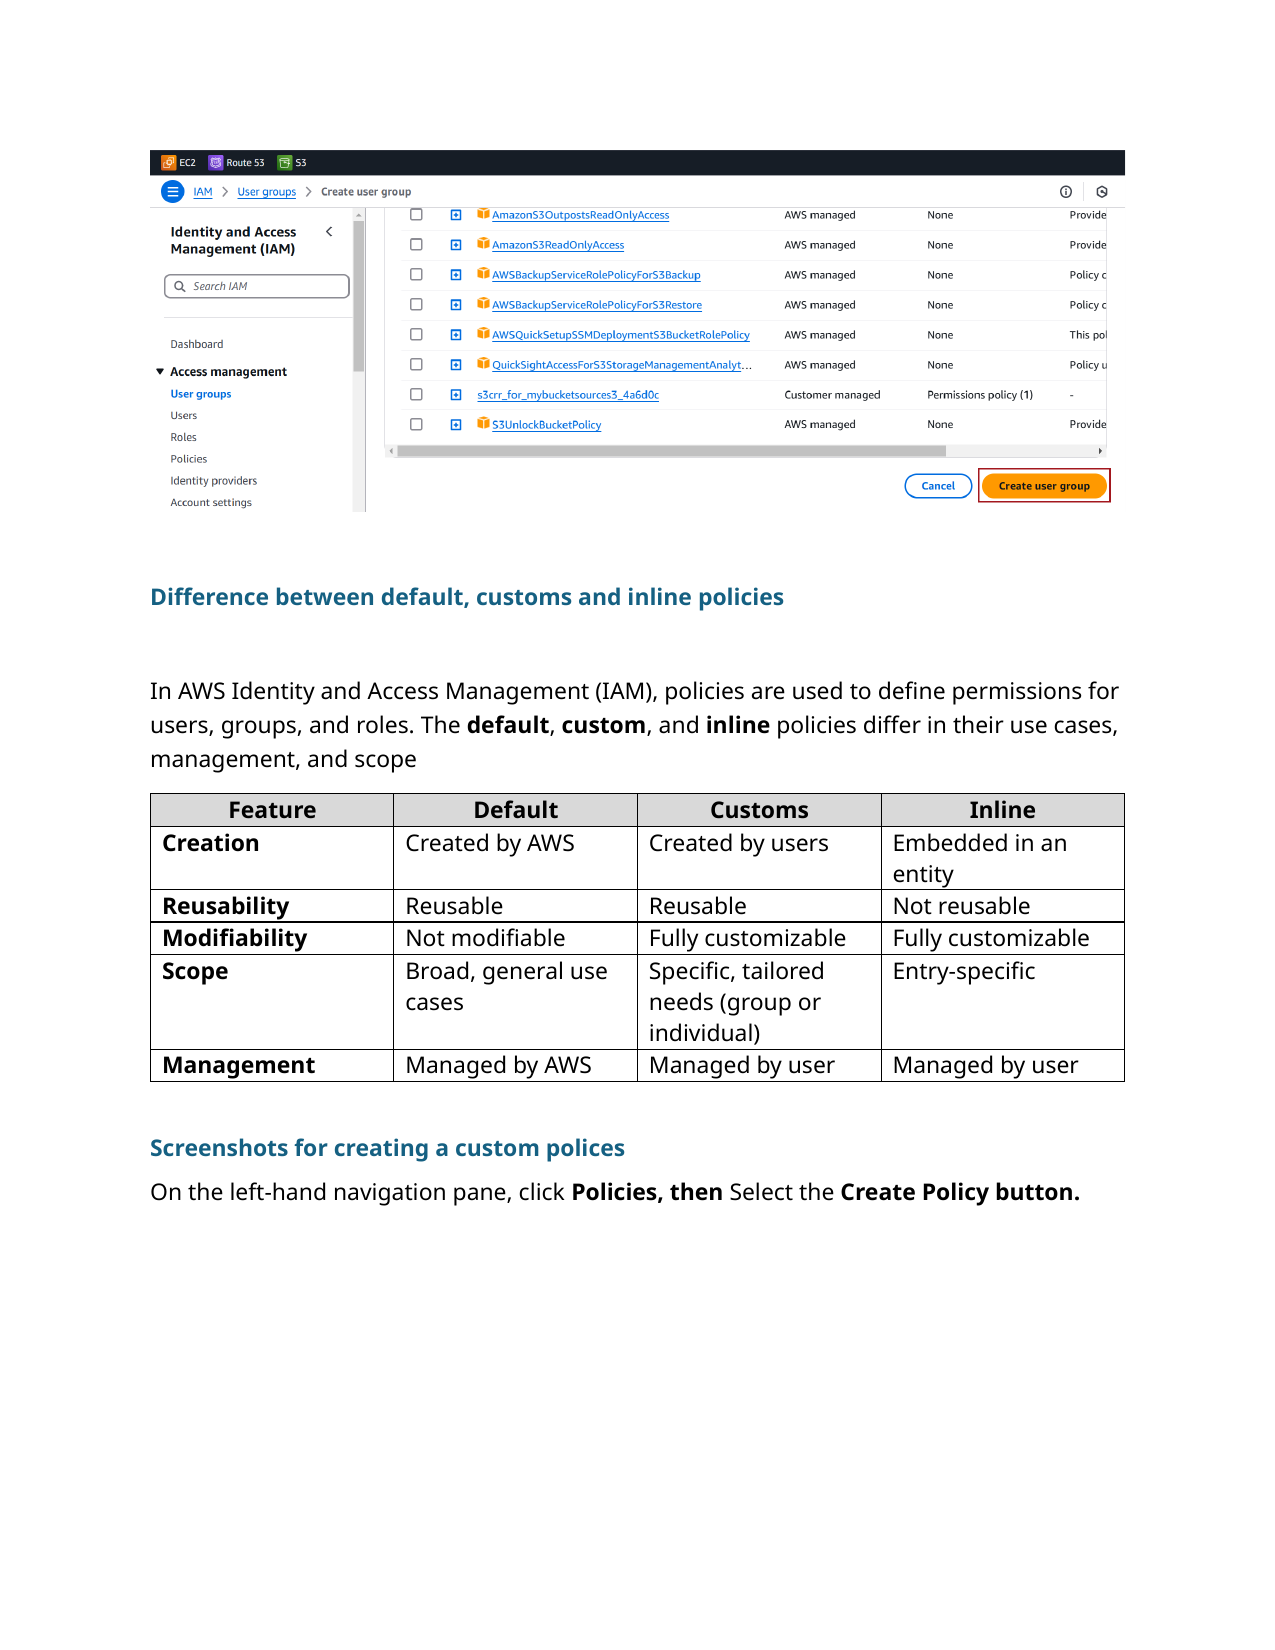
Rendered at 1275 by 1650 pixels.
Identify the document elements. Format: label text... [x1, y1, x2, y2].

table_header Inline [882, 794, 1124, 826]
table_header Default [394, 794, 637, 826]
table_cell Fully customizable [882, 923, 1124, 954]
table_cell Modifiability [151, 923, 393, 954]
text On the left-hand navigation pane, click Policies, then Select the Create Policy button. [150, 1176, 1125, 1207]
table_cell Reusable [638, 890, 881, 921]
table_cell Broad, general use cases [394, 955, 637, 1048]
table_cell Created by users [638, 827, 881, 889]
table_cell Creation [151, 827, 393, 889]
text In AWS Identity and Access Management (IAM), policies are used to define permissions for users, groups, and roles. The default, custom, and inline policies differ in their use cases, management, and scope [150, 675, 1125, 774]
table_cell Management [151, 1050, 393, 1081]
picture [150, 150, 1125, 512]
table_cell Not modifiable [394, 923, 637, 954]
table_header Customs [638, 794, 881, 826]
table_cell Managed by user [638, 1050, 881, 1081]
table_header Feature [151, 794, 393, 826]
table_cell Created by AWS [394, 827, 637, 889]
table_cell Scope [151, 955, 393, 1048]
table_cell Embedded in an entity [882, 827, 1124, 889]
table_cell Managed by AWS [394, 1050, 637, 1081]
table_cell Specific, tailored needs (group or individual) [638, 955, 881, 1048]
table_cell Fully customizable [638, 923, 881, 954]
subtitle Screenshots for creating a custom polices [150, 1132, 1125, 1163]
subtitle Difference between default, customs and inline policies [150, 581, 1125, 612]
table_cell Not reusable [882, 890, 1124, 921]
table_cell Entry-specific [882, 955, 1124, 1048]
table_cell Reusability [151, 890, 393, 921]
table_cell Reusable [394, 890, 637, 921]
table_cell Managed by user [882, 1050, 1124, 1081]
